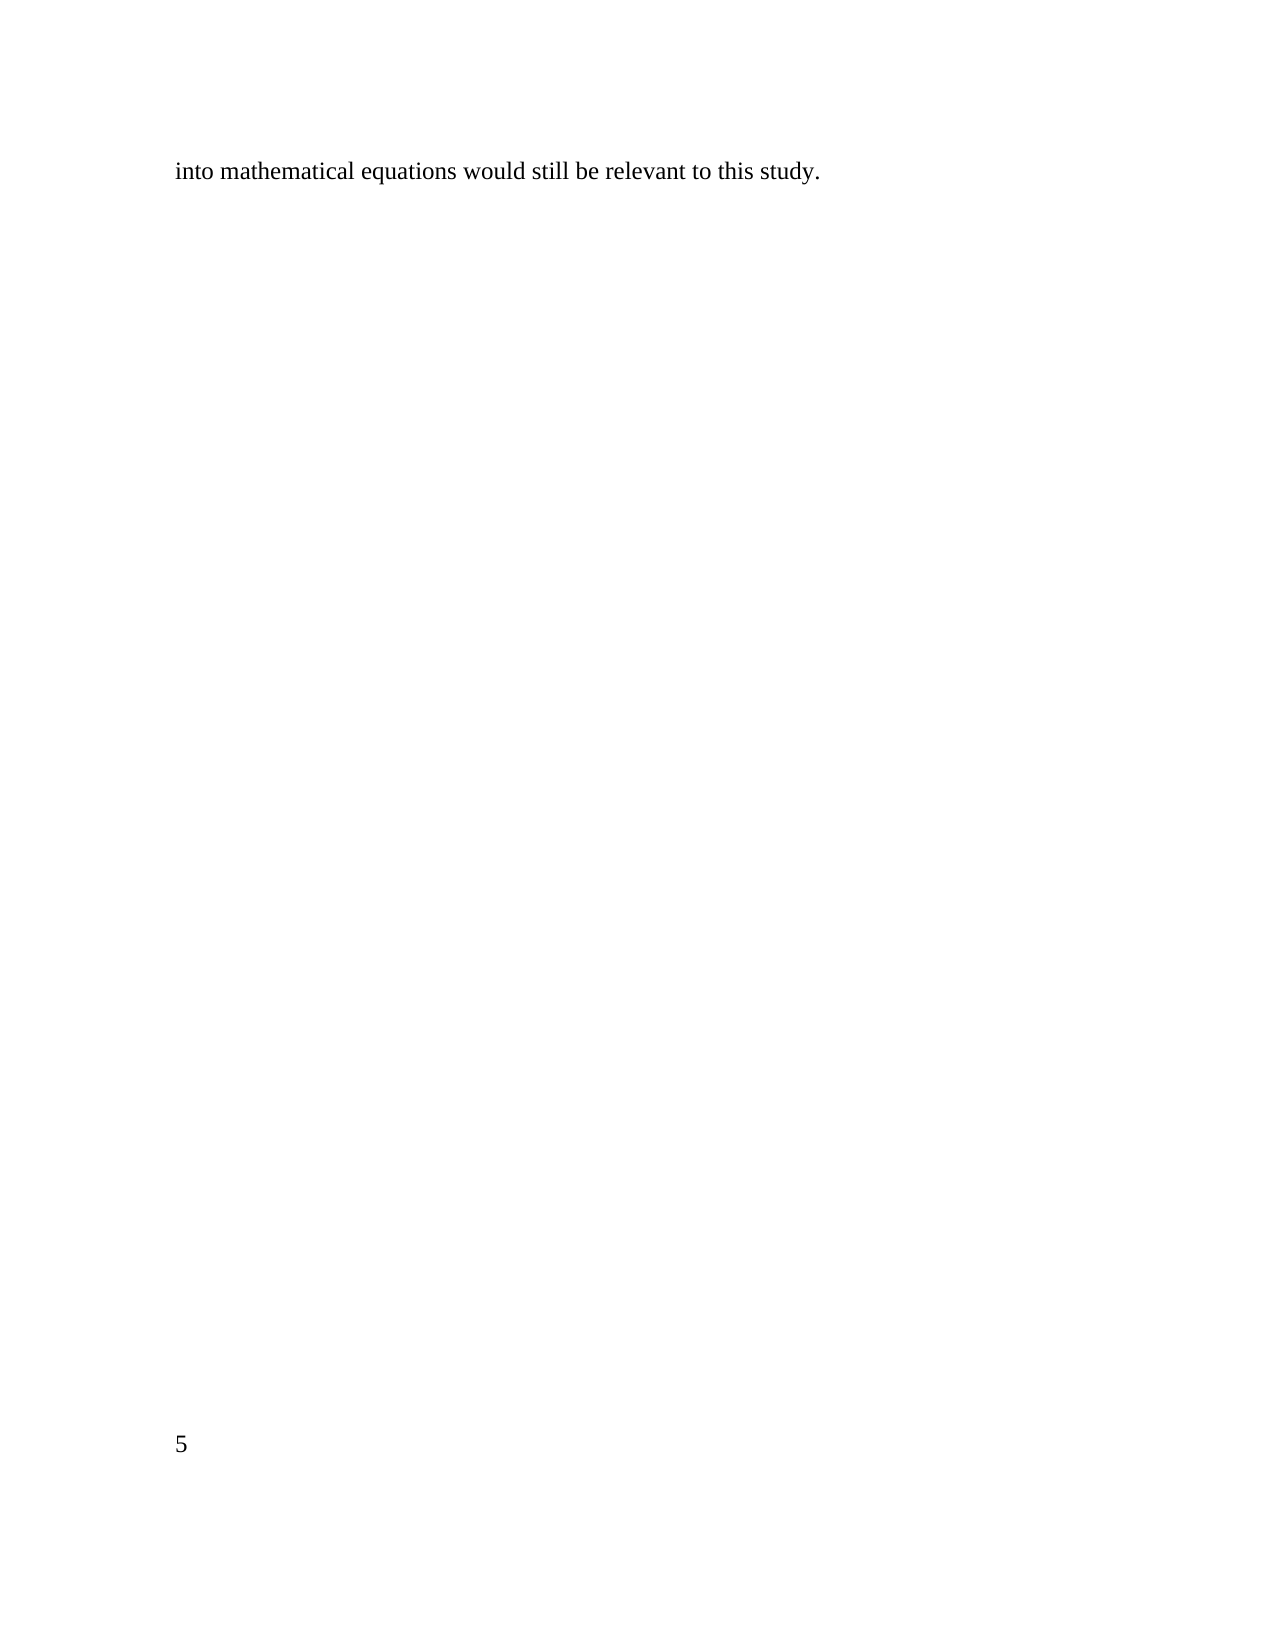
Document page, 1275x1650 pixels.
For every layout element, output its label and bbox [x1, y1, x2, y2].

text [175, 156, 1100, 185]
